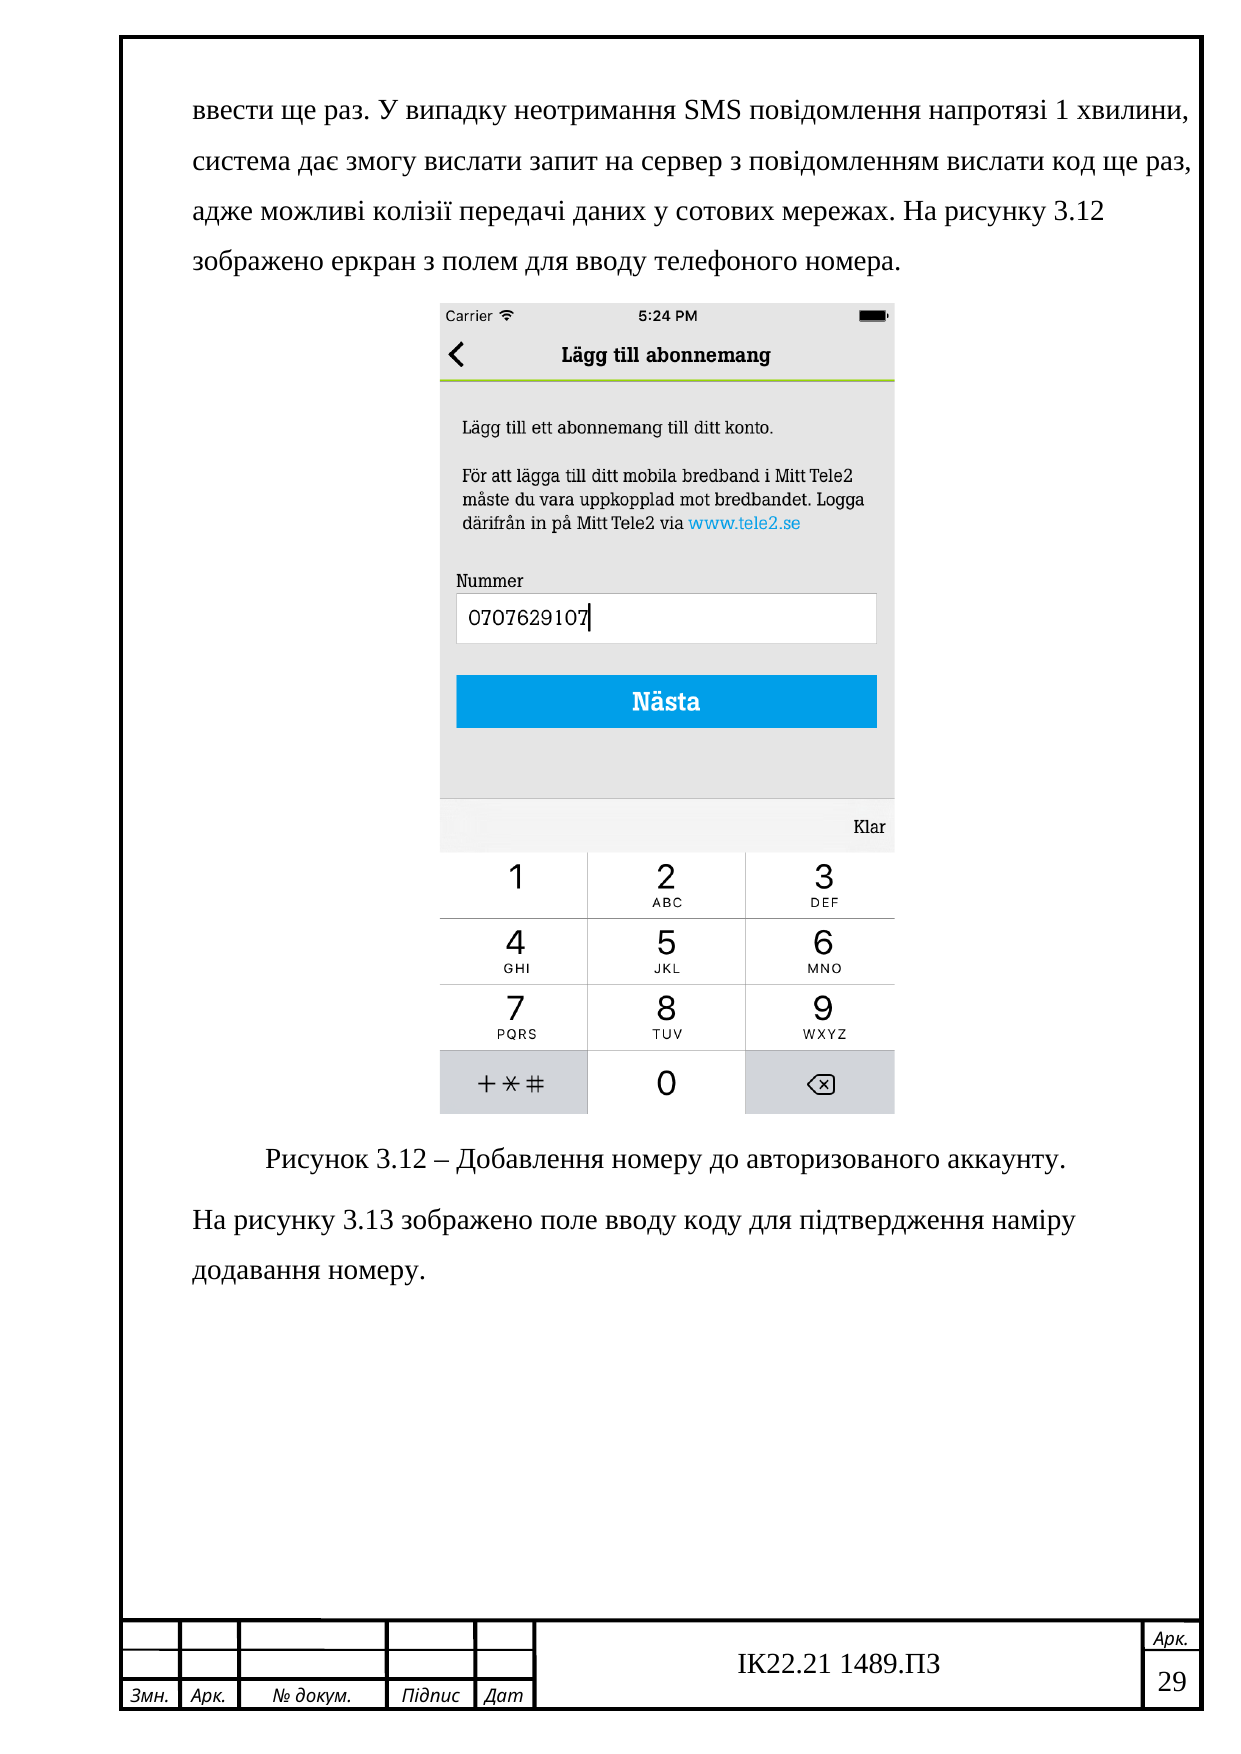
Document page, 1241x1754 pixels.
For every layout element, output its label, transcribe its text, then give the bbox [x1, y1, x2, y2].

picture [439, 303, 895, 1114]
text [192, 92, 1196, 277]
text На рисунку 3.13 зображено поле вводу коду для підтвердження наміру додавання номеру. [192, 1202, 1196, 1286]
text Рисунок 3.12 – Добавлення номеру до авторизованого аккаунту. [192, 1141, 1196, 1174]
